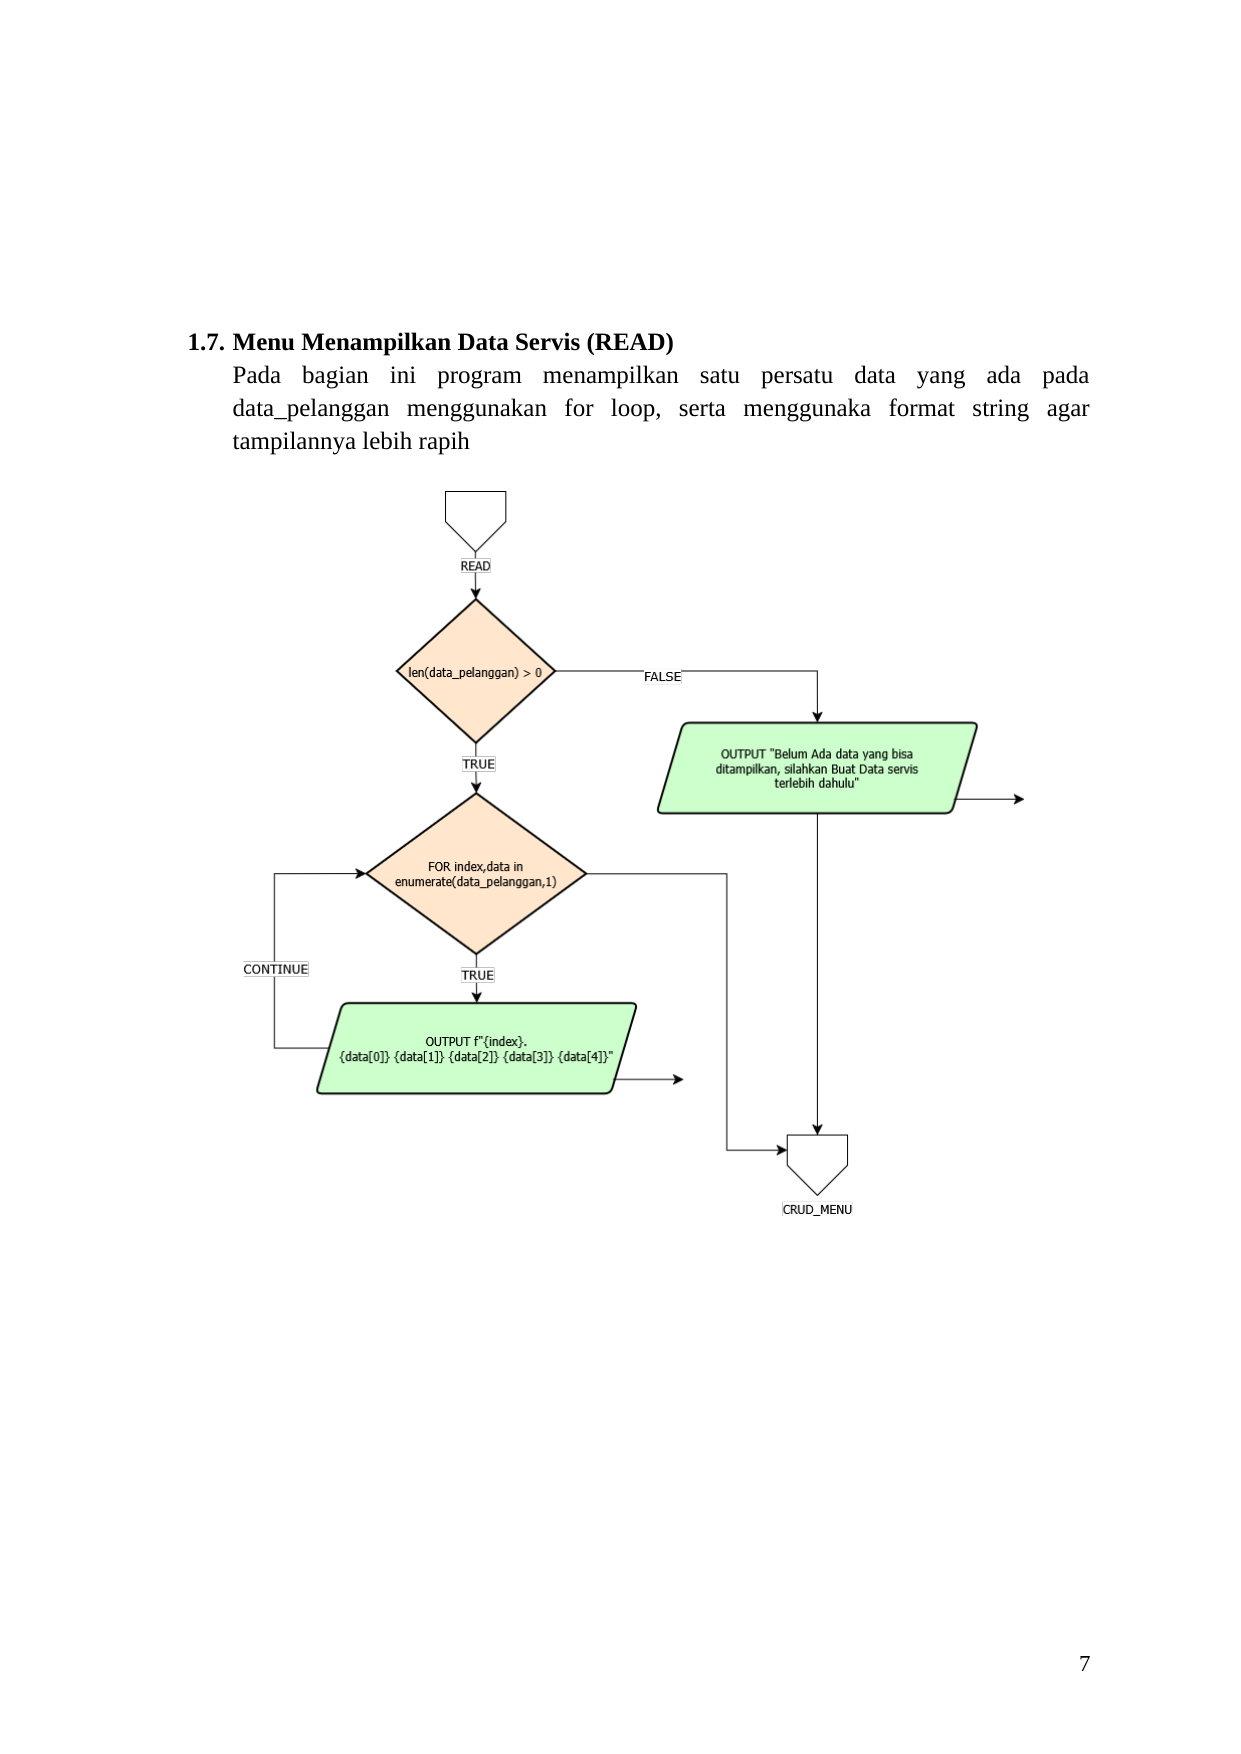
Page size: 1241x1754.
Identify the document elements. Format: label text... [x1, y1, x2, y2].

list Menu Menampilkan Data Servis (READ) [187, 327, 1090, 356]
list Pada bagian ini program menampilkan satu persatu data yang ada pada data_pelanggan menggunakan for loop, serta menggunaka format string agar tampilannya lebih rapih [232, 360, 1090, 454]
picture [243, 491, 1035, 1217]
